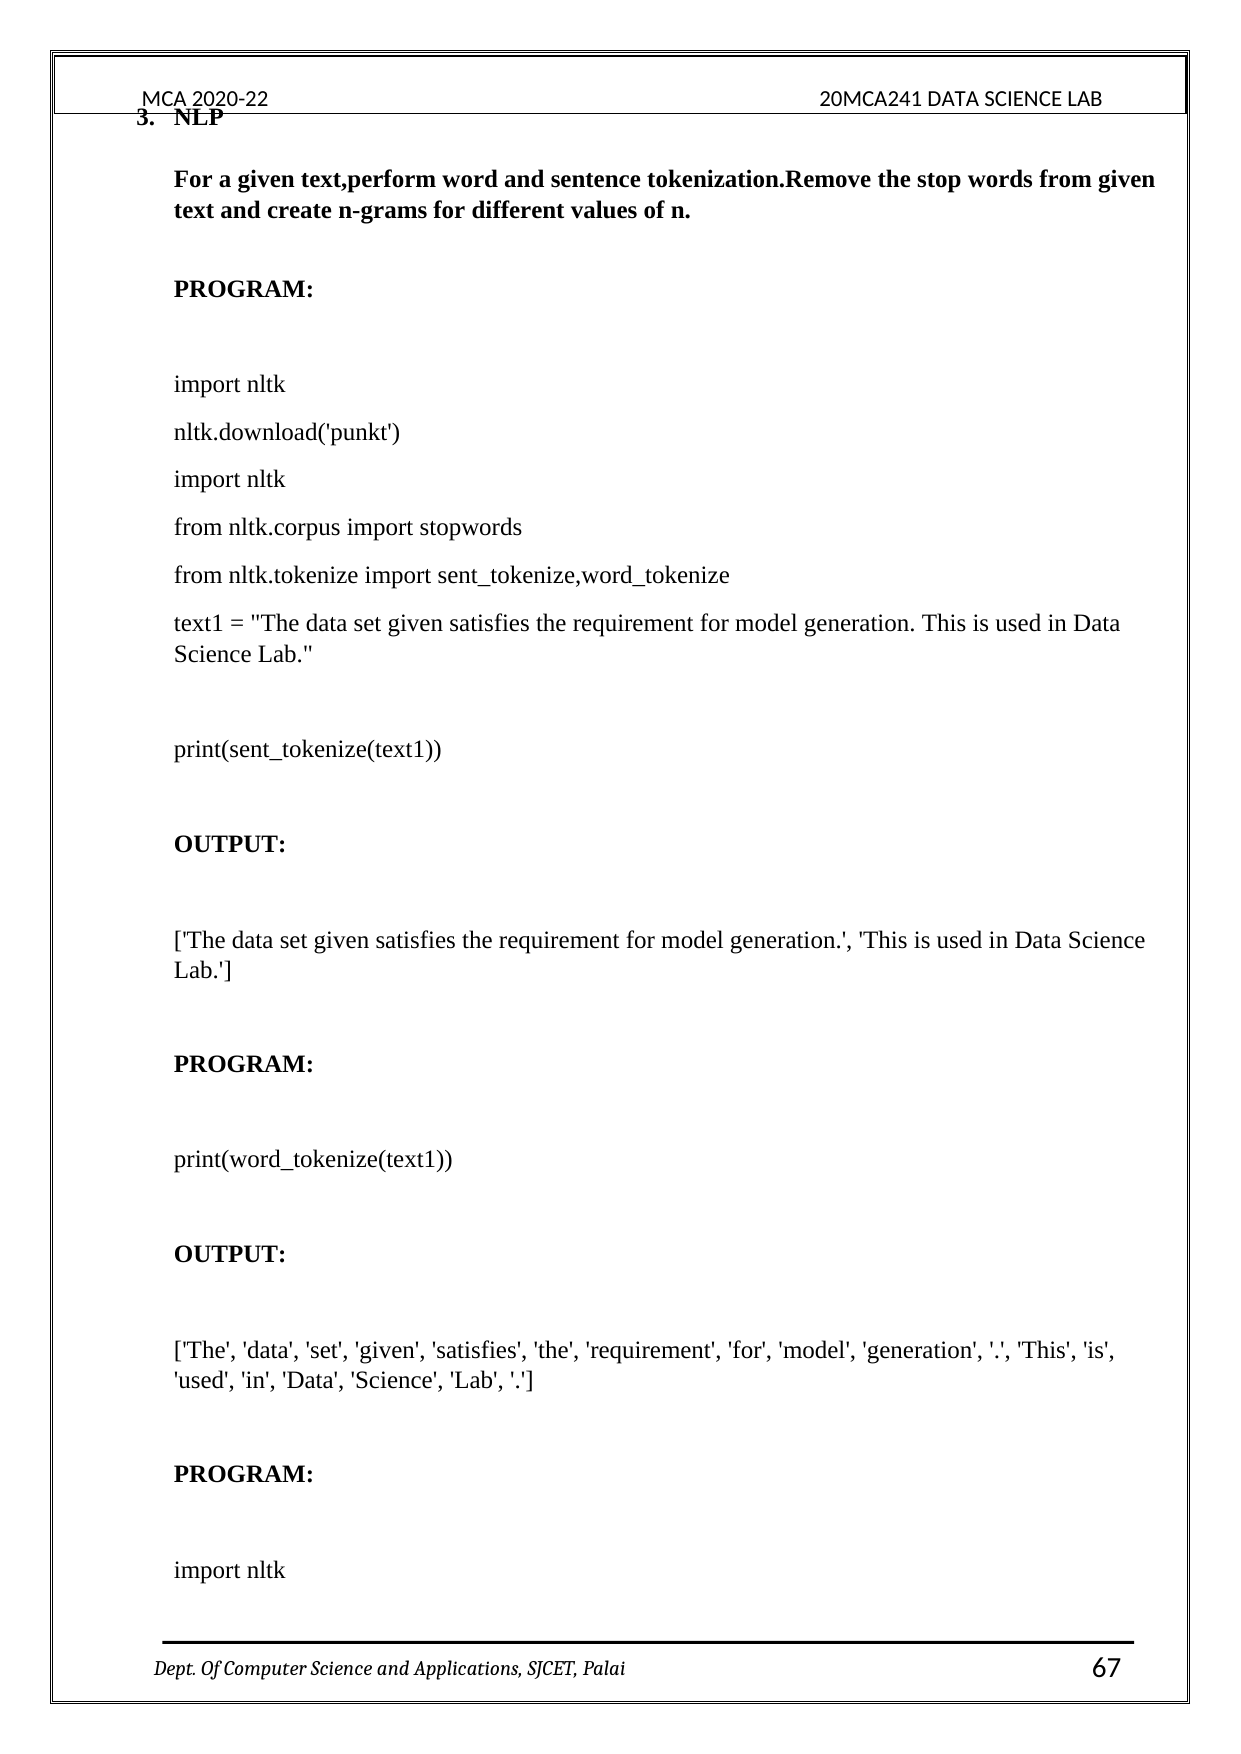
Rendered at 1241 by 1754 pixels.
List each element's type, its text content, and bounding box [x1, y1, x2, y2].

text PROGRAM: [174, 1049, 1165, 1077]
text OUTPUT: [174, 829, 1165, 858]
text PROGRAM: [174, 1459, 1165, 1488]
text ['The', 'data', 'set', 'given', 'satisfies', 'the', 'requirement', 'for', 'model', 'generation', '.', 'This', 'is', 'used', 'in', 'Data', 'Science', 'Lab', '.'] [174, 1335, 1165, 1394]
text print(word_tokenize(text1)) [174, 1144, 1165, 1173]
text print(sent_tokenize(text1)) [174, 734, 1165, 763]
text text1 = "The data set given satisfies the requirement for model generation. This is used in Data Science Lab." [174, 608, 1165, 667]
text import nltk [174, 464, 1165, 493]
text nltk.download('punkt') [174, 417, 1165, 446]
text ['The data set given satisfies the requirement for model generation.', 'This is used in Data Science Lab.'] [174, 925, 1165, 984]
text from nltk.corpus import stopwords [174, 512, 1165, 541]
text import nltk [174, 369, 1165, 398]
text from nltk.tokenize import sent_tokenize,word_tokenize [174, 560, 1165, 589]
text OUTPUT: [174, 1239, 1165, 1268]
list NLP [136, 102, 1165, 131]
list For a given text,perform word and sentence tokenization.Remove the stop words from given text and create n-grams for different values of n. [174, 164, 1165, 224]
text import nltk [174, 1555, 1165, 1584]
text PROGRAM: [174, 274, 1165, 302]
